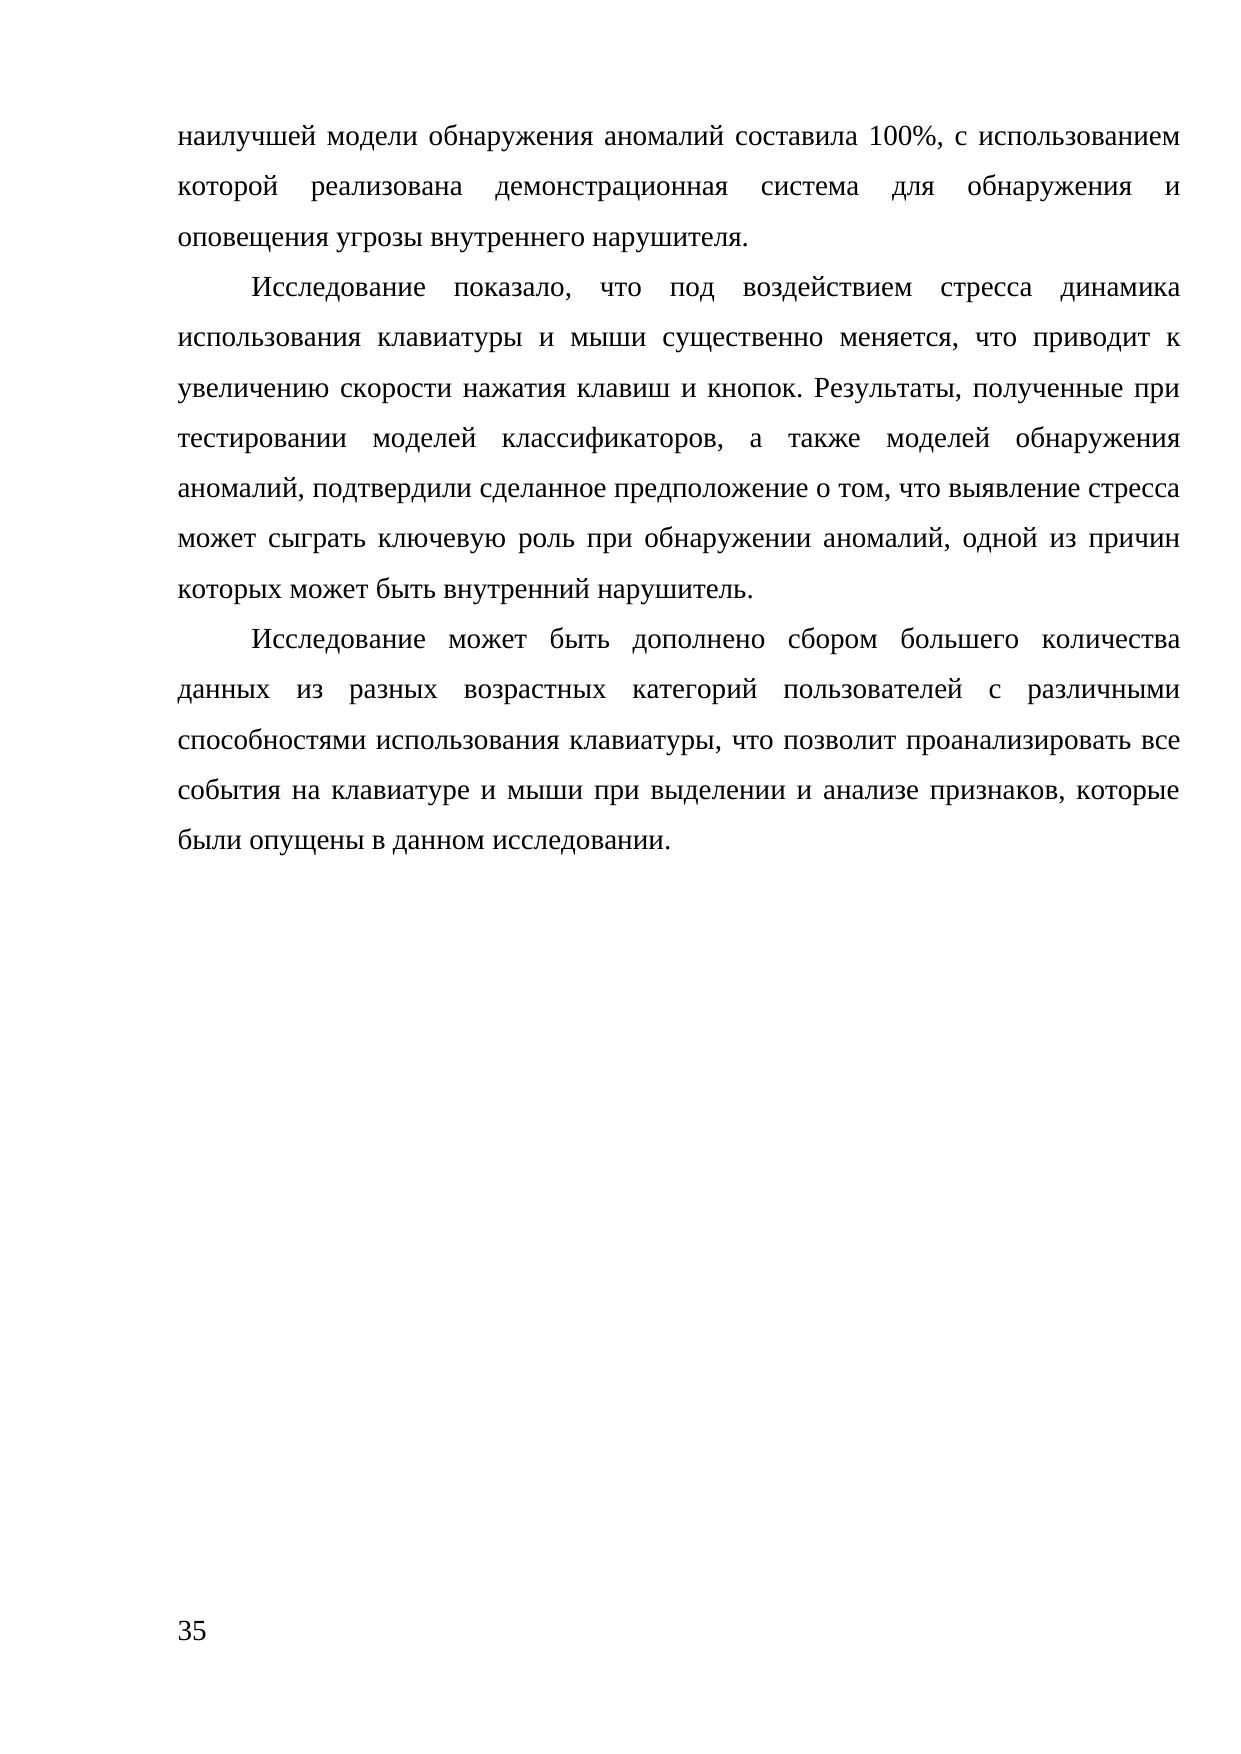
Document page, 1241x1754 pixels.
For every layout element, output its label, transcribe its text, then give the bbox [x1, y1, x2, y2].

text Исследование показало, что под воздействием стресса динамика использования клавиатуры и мыши существенно меняется, что приводит к увеличению скорости нажатия клавиш и кнопок. Результаты, полученные при тестировании моделей классификаторов, а также моделей обнаружения аномалий, подтвердили сделанное предположение о том, что выявление стресса может сыграть ключевую роль при обнаружении аномалий, одной из причин которых может быть внутренний нарушитель. [177, 269, 1181, 604]
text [177, 118, 1181, 252]
text Исследование может быть дополнено сбором большего количества данных из разных возрастных категорий пользователей с различными способностями использования клавиатуры, что позволит проанализировать все события на клавиатуре и мыши при выделении и анализе признаков, которые были опущены в данном исследовании. [177, 621, 1181, 856]
